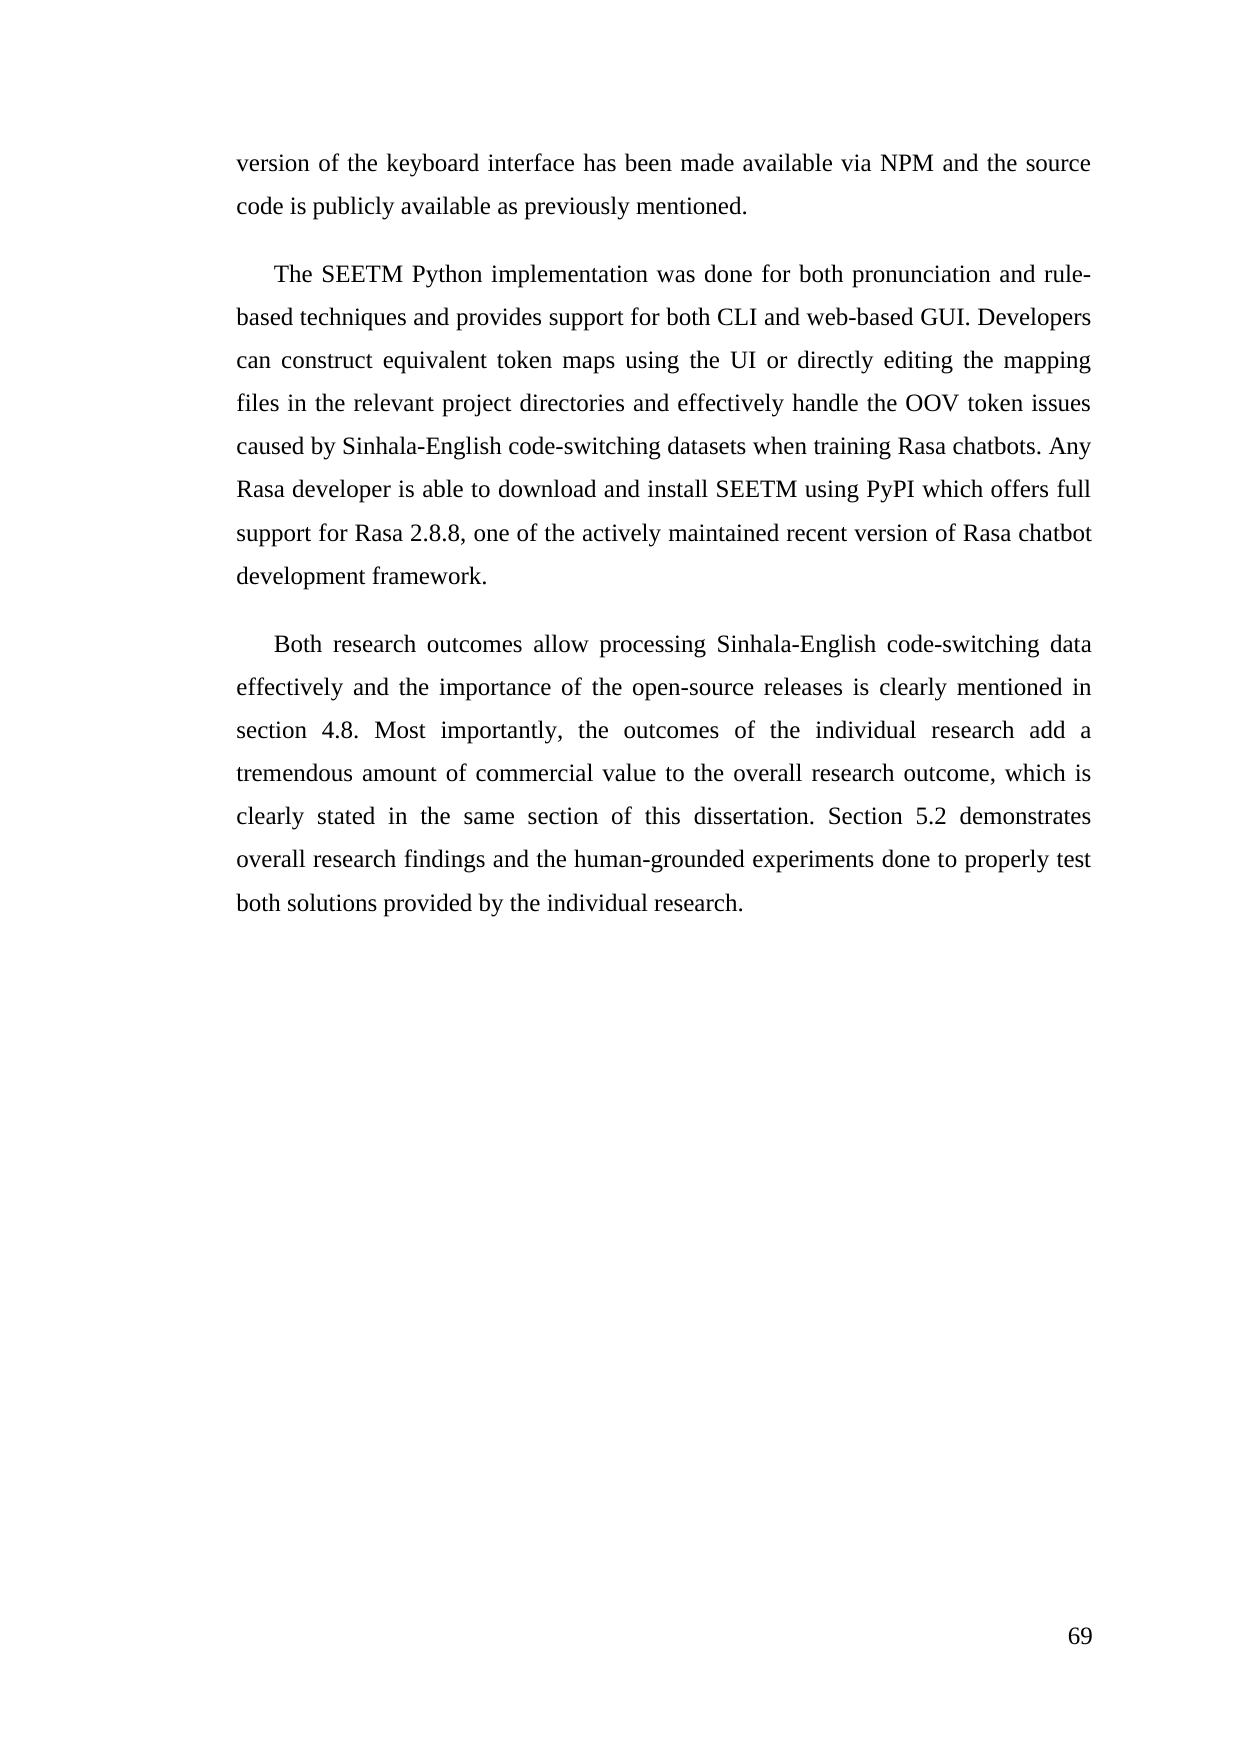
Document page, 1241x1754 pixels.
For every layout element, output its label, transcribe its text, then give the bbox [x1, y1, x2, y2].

text The SEETM Python implementation was done for both pronunciation and rule-based techniques and provides support for both CLI and web-based GUI. Developers can construct equivalent token maps using the UI or directly editing the mapping files in the relevant project directories and effectively handle the OOV token issues caused by Sinhala-English code-switching datasets when training Rasa chatbots. Any Rasa developer is able to download and install SEETM using PyPI which offers full support for Rasa 2.8.8, one of the actively maintained recent version of Rasa chatbot development framework. [236, 259, 1092, 589]
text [236, 148, 1092, 219]
text Both research outcomes allow processing Sinhala-English code-switching data effectively and the importance of the open-source releases is clearly mentioned in section 4.8. Most importantly, the outcomes of the individual research add a tremendous amount of commercial value to the overall research outcome, which is clearly stated in the same section of this dissertation. Section 5.2 demonstrates overall research findings and the human-grounded experiments done to properly test both solutions provided by the individual research. [236, 629, 1092, 916]
